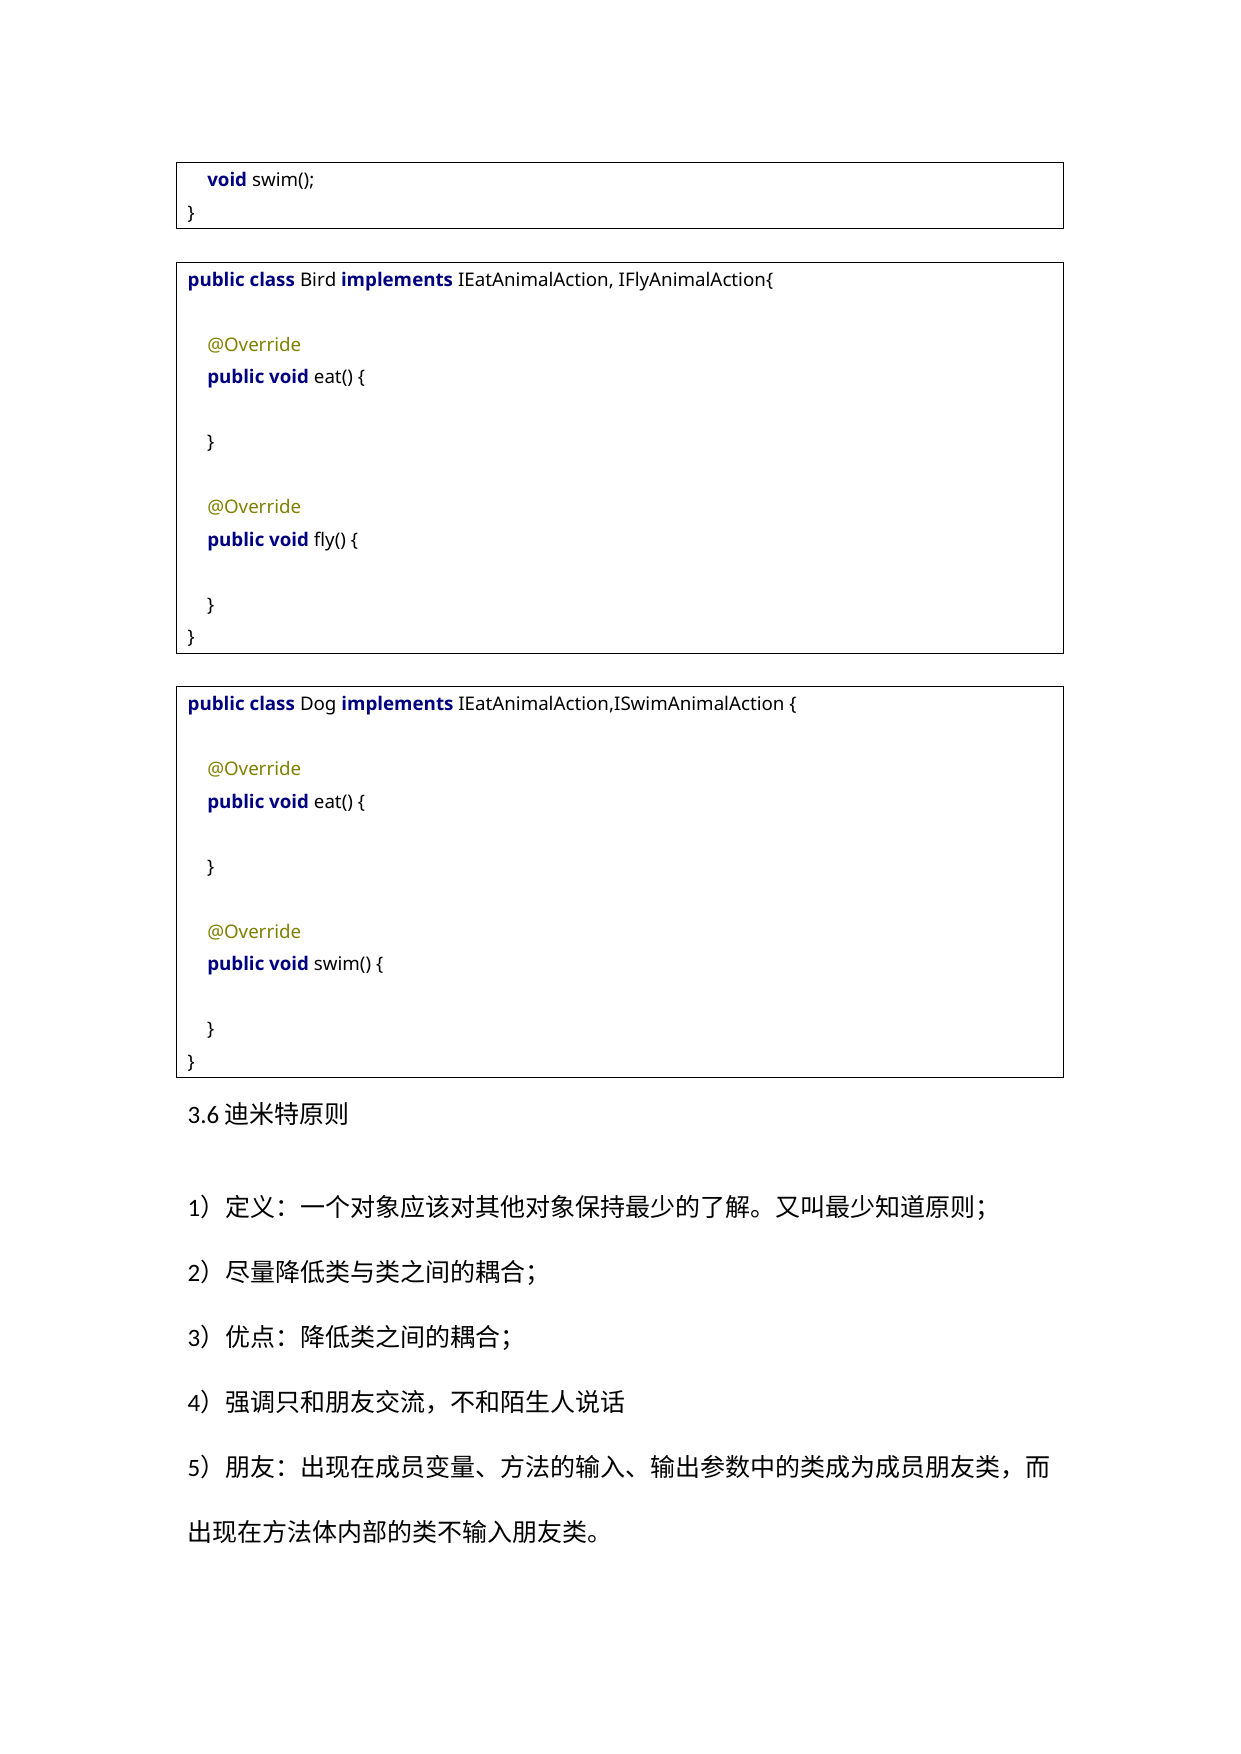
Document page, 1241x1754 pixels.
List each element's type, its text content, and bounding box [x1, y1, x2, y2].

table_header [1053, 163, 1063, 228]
list 强调只和朋友交流，不和陌生人说话 [187, 1368, 1053, 1433]
subtitle 3.6迪米特原则 [187, 1080, 1053, 1145]
list 尽量降低类与类之间的耦合； [187, 1238, 1053, 1303]
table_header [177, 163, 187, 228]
list 定义：一个对象应该对其他对象保持最少的了解。又叫最少知道原则； [187, 1173, 1053, 1238]
list 优点：降低类之间的耦合； [187, 1303, 1053, 1368]
list 朋友：出现在成员变量、方法的输入、输出参数中的类成为成员朋友类，而出现在方法体内部的类不输入朋友类。 [187, 1433, 1053, 1563]
